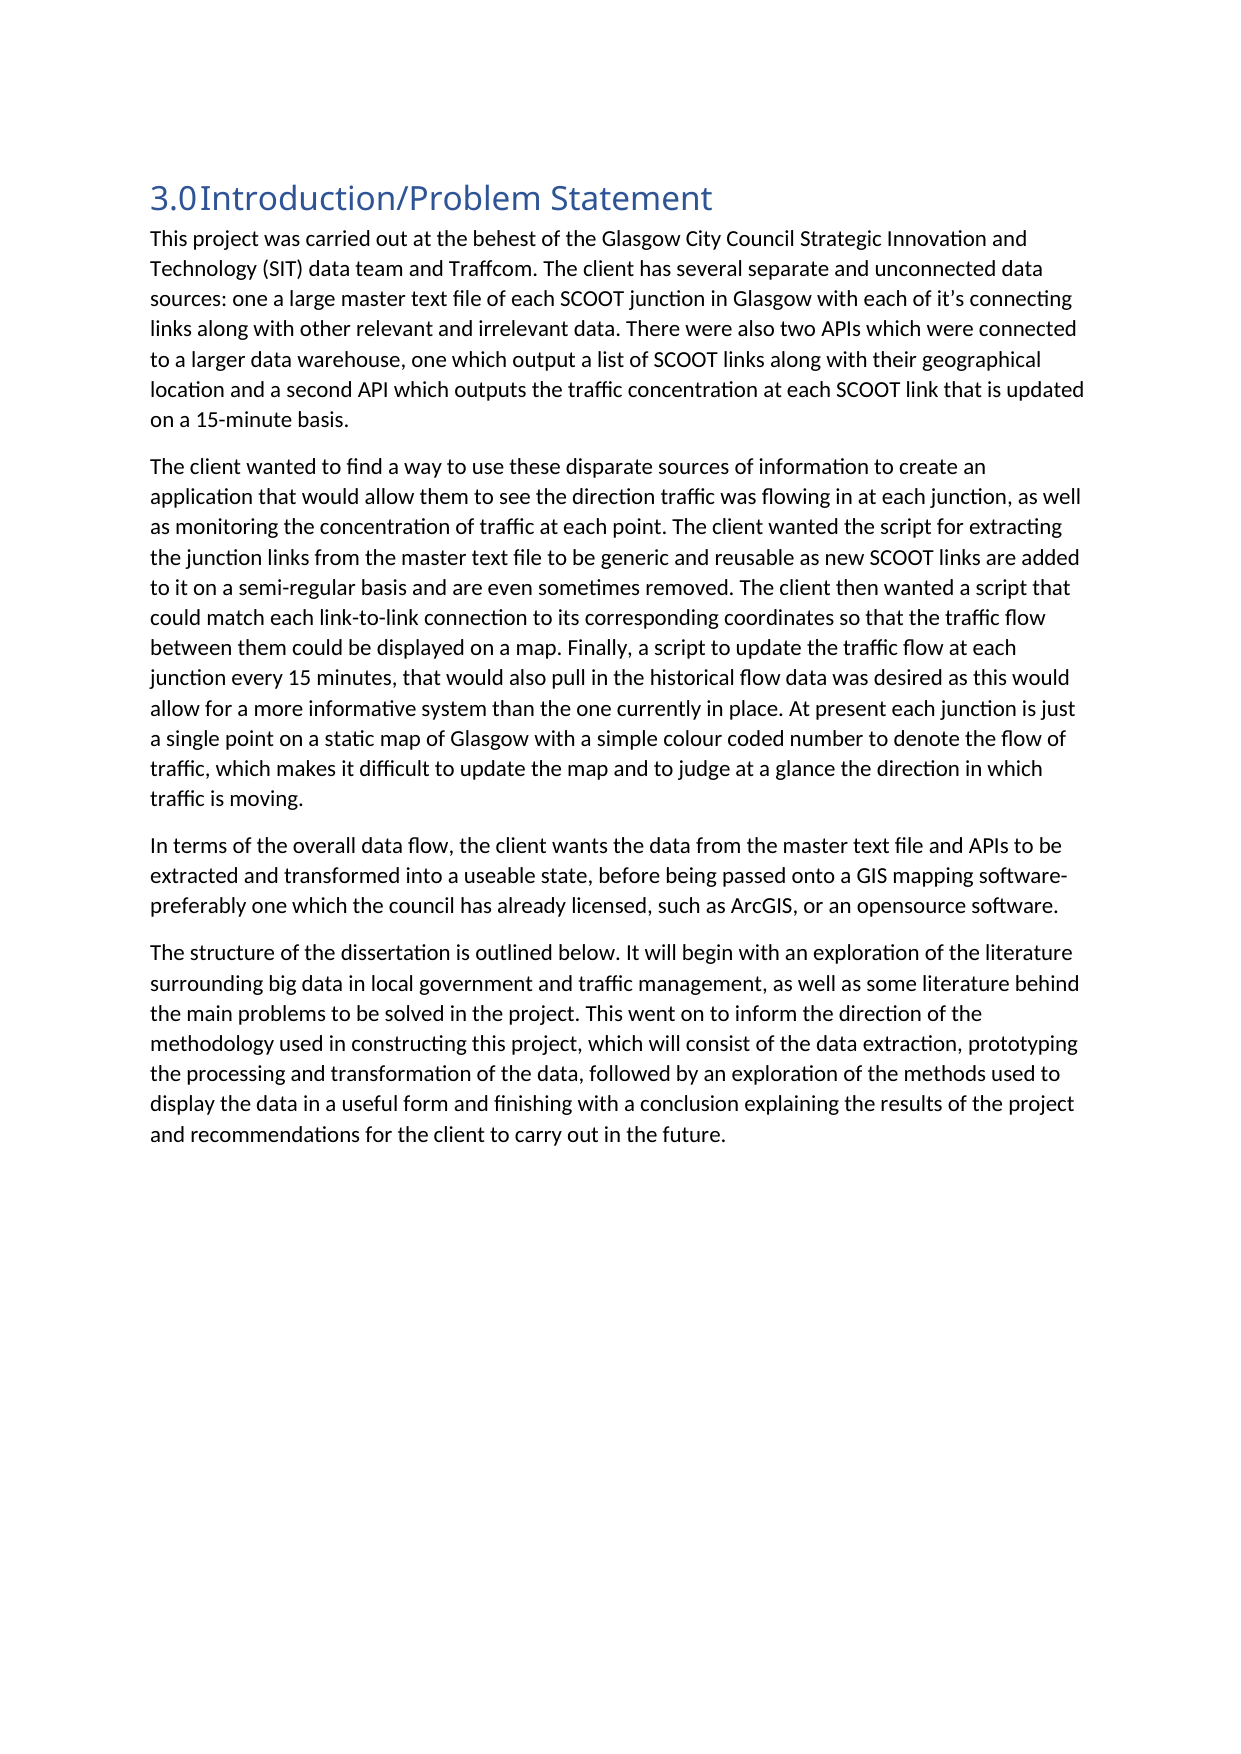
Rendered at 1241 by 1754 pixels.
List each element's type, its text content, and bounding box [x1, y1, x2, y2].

text The client wanted to find a way to use these disparate sources of information to create an application that would allow them to see the direction traffic was flowing in at each junction, as well as monitoring the concentration of traffic at each point. The client wanted the script for extracting the junction links from the master text file to be generic and reusable as new SCOOT links are added to it on a semi-regular basis and are even sometimes removed. The client then wanted a script that could match each link-to-link connection to its corresponding coordinates so that the traffic flow between them could be displayed on a map. Finally, a script to update the traffic flow at each junction every 15 minutes, that would also pull in the historical flow data was desired as this would allow for a more informative system than the one currently in place. At present each junction is just a single point on a static map of Glasgow with a simple colour coded number to denote the flow of traffic, which makes it difficult to update the map and to judge at a glance the direction in which traffic is moving. [150, 452, 1090, 812]
text The structure of the dissertation is outlined below. It will begin with an exploration of the literature surrounding big data in local government and traffic management, as well as some literature behind the main problems to be solved in the project. This went on to inform the direction of the methodology used in constructing this project, which will consist of the data extraction, prototyping the processing and transformation of the data, followed by an exploration of the methods used to display the data in a useful form and finishing with a conclusion explaining the results of the project and recommendations for the client to carry out in the future. [150, 938, 1090, 1148]
subtitle Introduction/Problem Statement [150, 175, 1090, 220]
text In terms of the overall data flow, the client wants the data from the master text file and APIs to be extracted and transformed into a useable state, before being passed onto a GIS mapping software- preferably one which the council has already licensed, such as ArcGIS, or an opensource software. [150, 831, 1090, 920]
text This project was carried out at the behest of the Glasgow City Council Strategic Innovation and Technology (SIT) data team and Traffcom. The client has several separate and unconnected data sources: one a large master text file of each SCOOT junction in Glasgow with each of it’s connecting links along with other relevant and irrelevant data. There were also two APIs which were connected to a larger data warehouse, one which output a list of SCOOT links along with their geographical location and a second API which outputs the traffic concentration at each SCOOT link that is updated on a 15-minute basis. [150, 224, 1090, 433]
